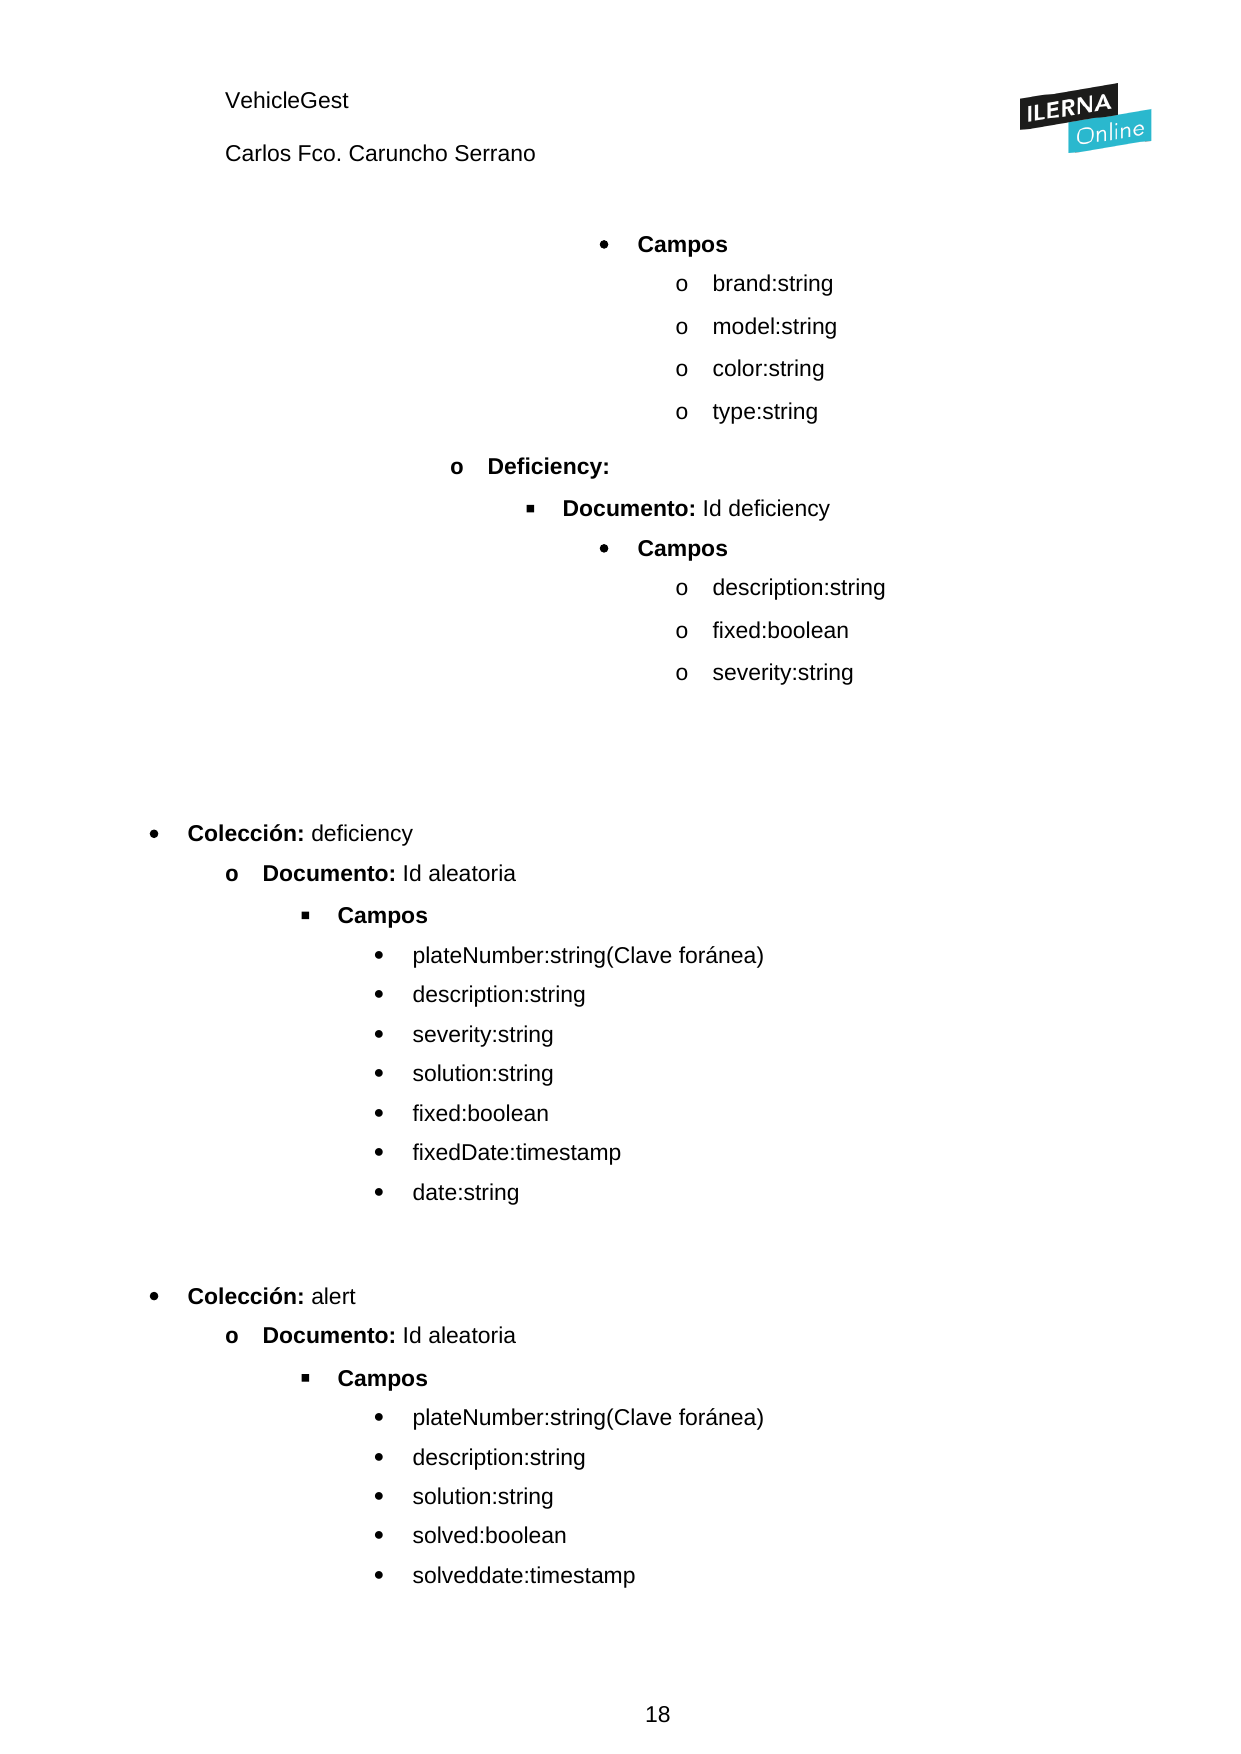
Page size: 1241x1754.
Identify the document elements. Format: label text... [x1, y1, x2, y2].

list plateNumber:string(Clave foránea) [375, 942, 1090, 968]
list solution:string [375, 1060, 1090, 1087]
list fixed:boolean [675, 617, 1090, 645]
list type:string [675, 398, 1090, 426]
list description:string [675, 574, 1090, 603]
list Campos [300, 1364, 1090, 1391]
list fixedDate:timestamp [375, 1139, 1090, 1166]
list brand:string [675, 270, 1090, 299]
list plateNumber:string(Clave foránea) [375, 1404, 1090, 1430]
list Colección: alert [150, 1283, 1090, 1309]
list color:string [675, 355, 1090, 384]
list fixed:boolean [375, 1100, 1090, 1126]
list solution:string [375, 1483, 1090, 1509]
list Documento: Id aleatoria [225, 860, 1090, 888]
list solved:boolean [375, 1522, 1090, 1549]
list severity:string [375, 1021, 1090, 1047]
list Documento: Id deficiency [525, 495, 1090, 522]
list solveddate:timestamp [375, 1562, 1090, 1588]
list Campos [600, 231, 1090, 257]
list severity:string [675, 659, 1090, 688]
list Campos [600, 535, 1090, 561]
list Campos [300, 902, 1090, 929]
list Documento: Id aleatoria [225, 1322, 1090, 1350]
list Colección: deficiency [150, 820, 1090, 847]
list model:string [675, 313, 1090, 341]
list date:string [375, 1179, 1090, 1205]
list Deficiency: [450, 453, 1090, 481]
list description:string [375, 981, 1090, 1008]
picture [1020, 83, 1152, 153]
list description:string [375, 1443, 1090, 1470]
